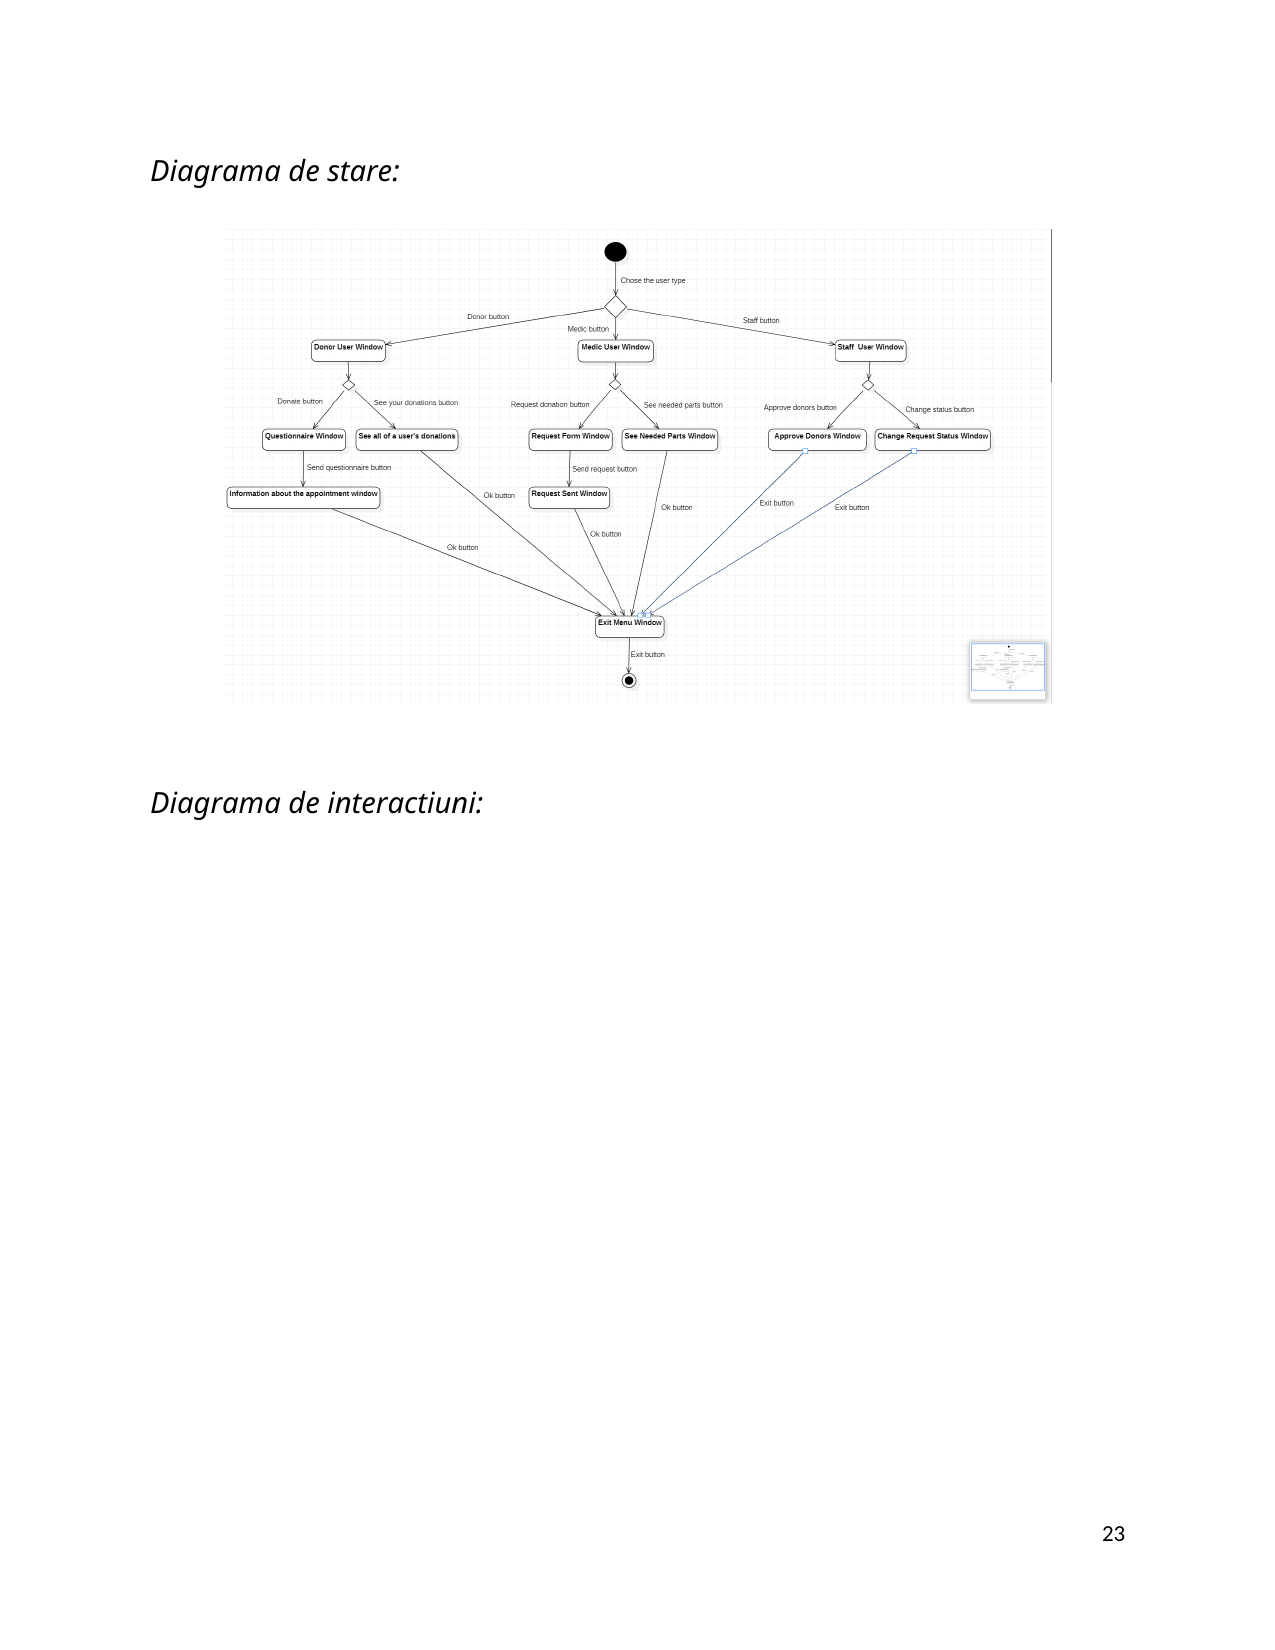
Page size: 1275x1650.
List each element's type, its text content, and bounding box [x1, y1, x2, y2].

text Diagrama de stare: [150, 150, 1125, 190]
picture [223, 229, 1052, 704]
text Diagrama de interactiuni: [150, 782, 1125, 822]
